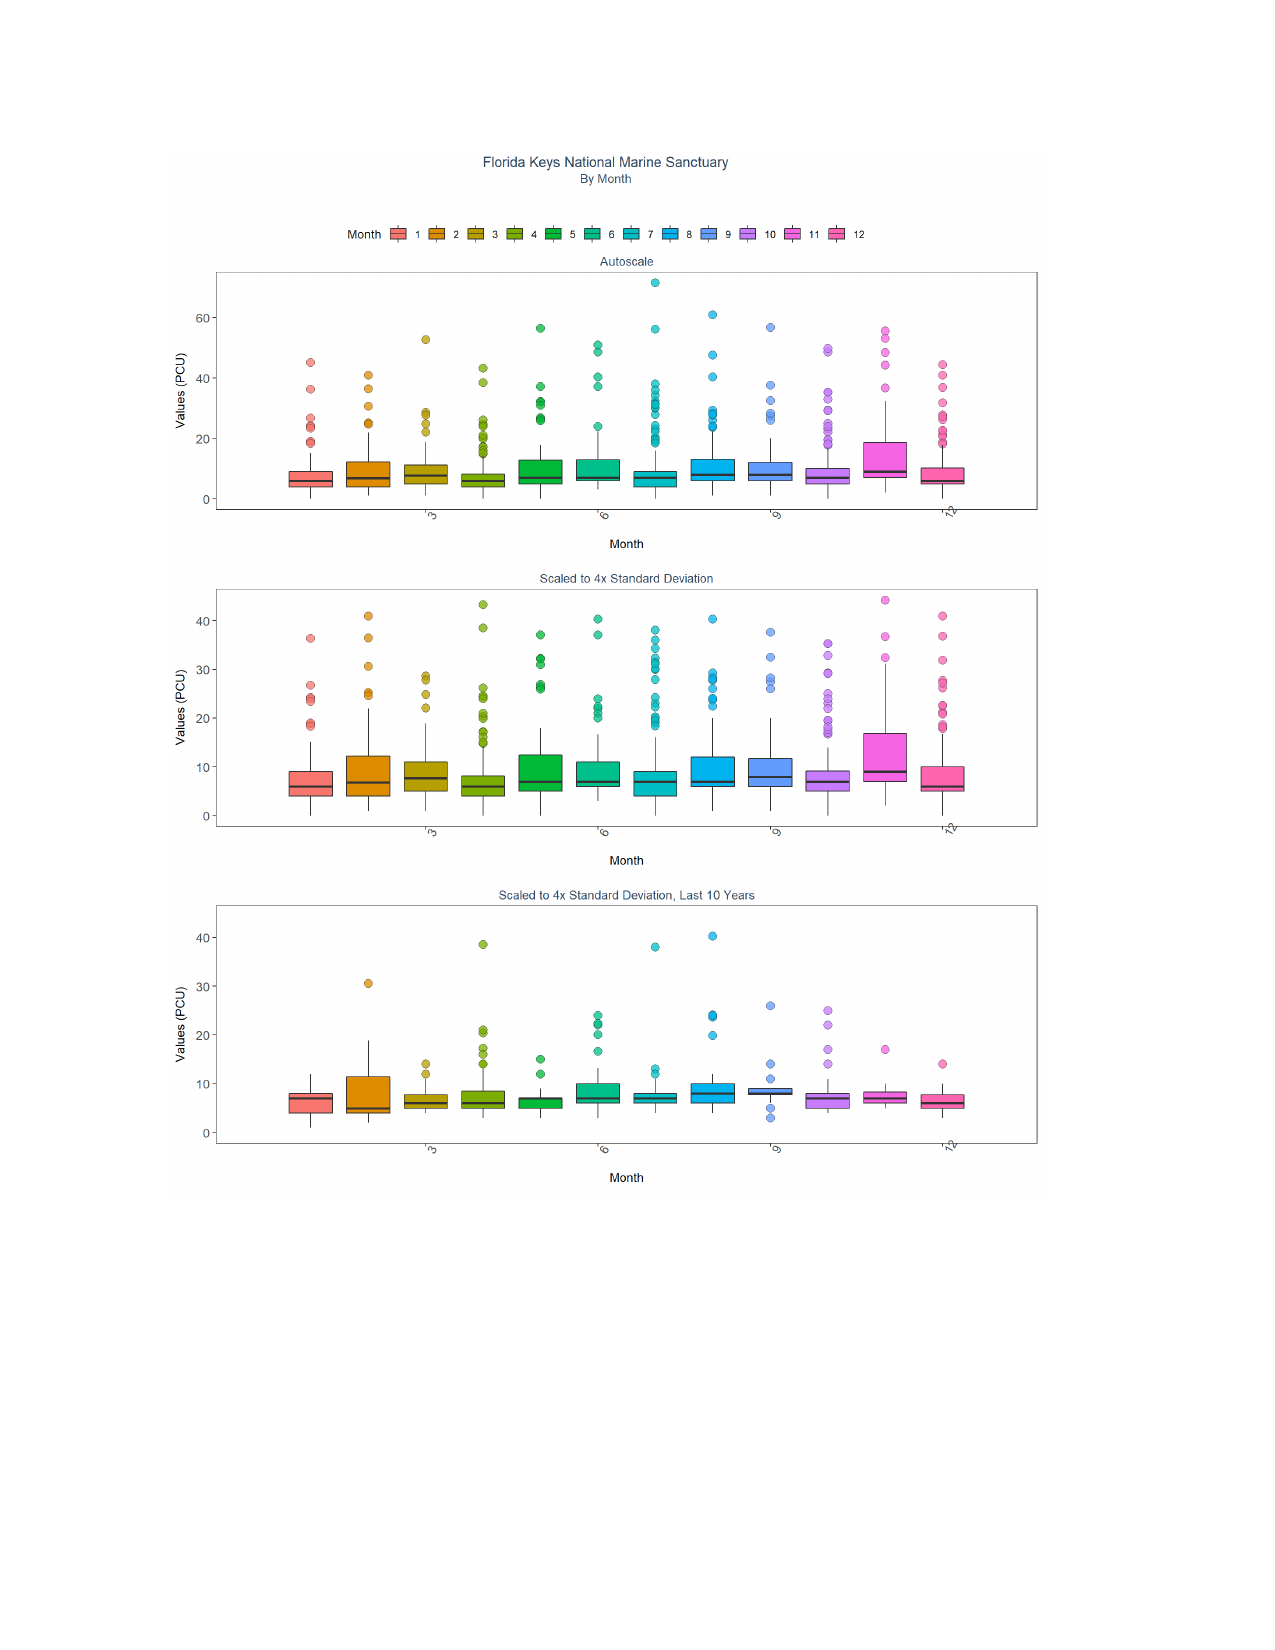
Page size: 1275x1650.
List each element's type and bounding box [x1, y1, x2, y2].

picture [168, 150, 1044, 1200]
